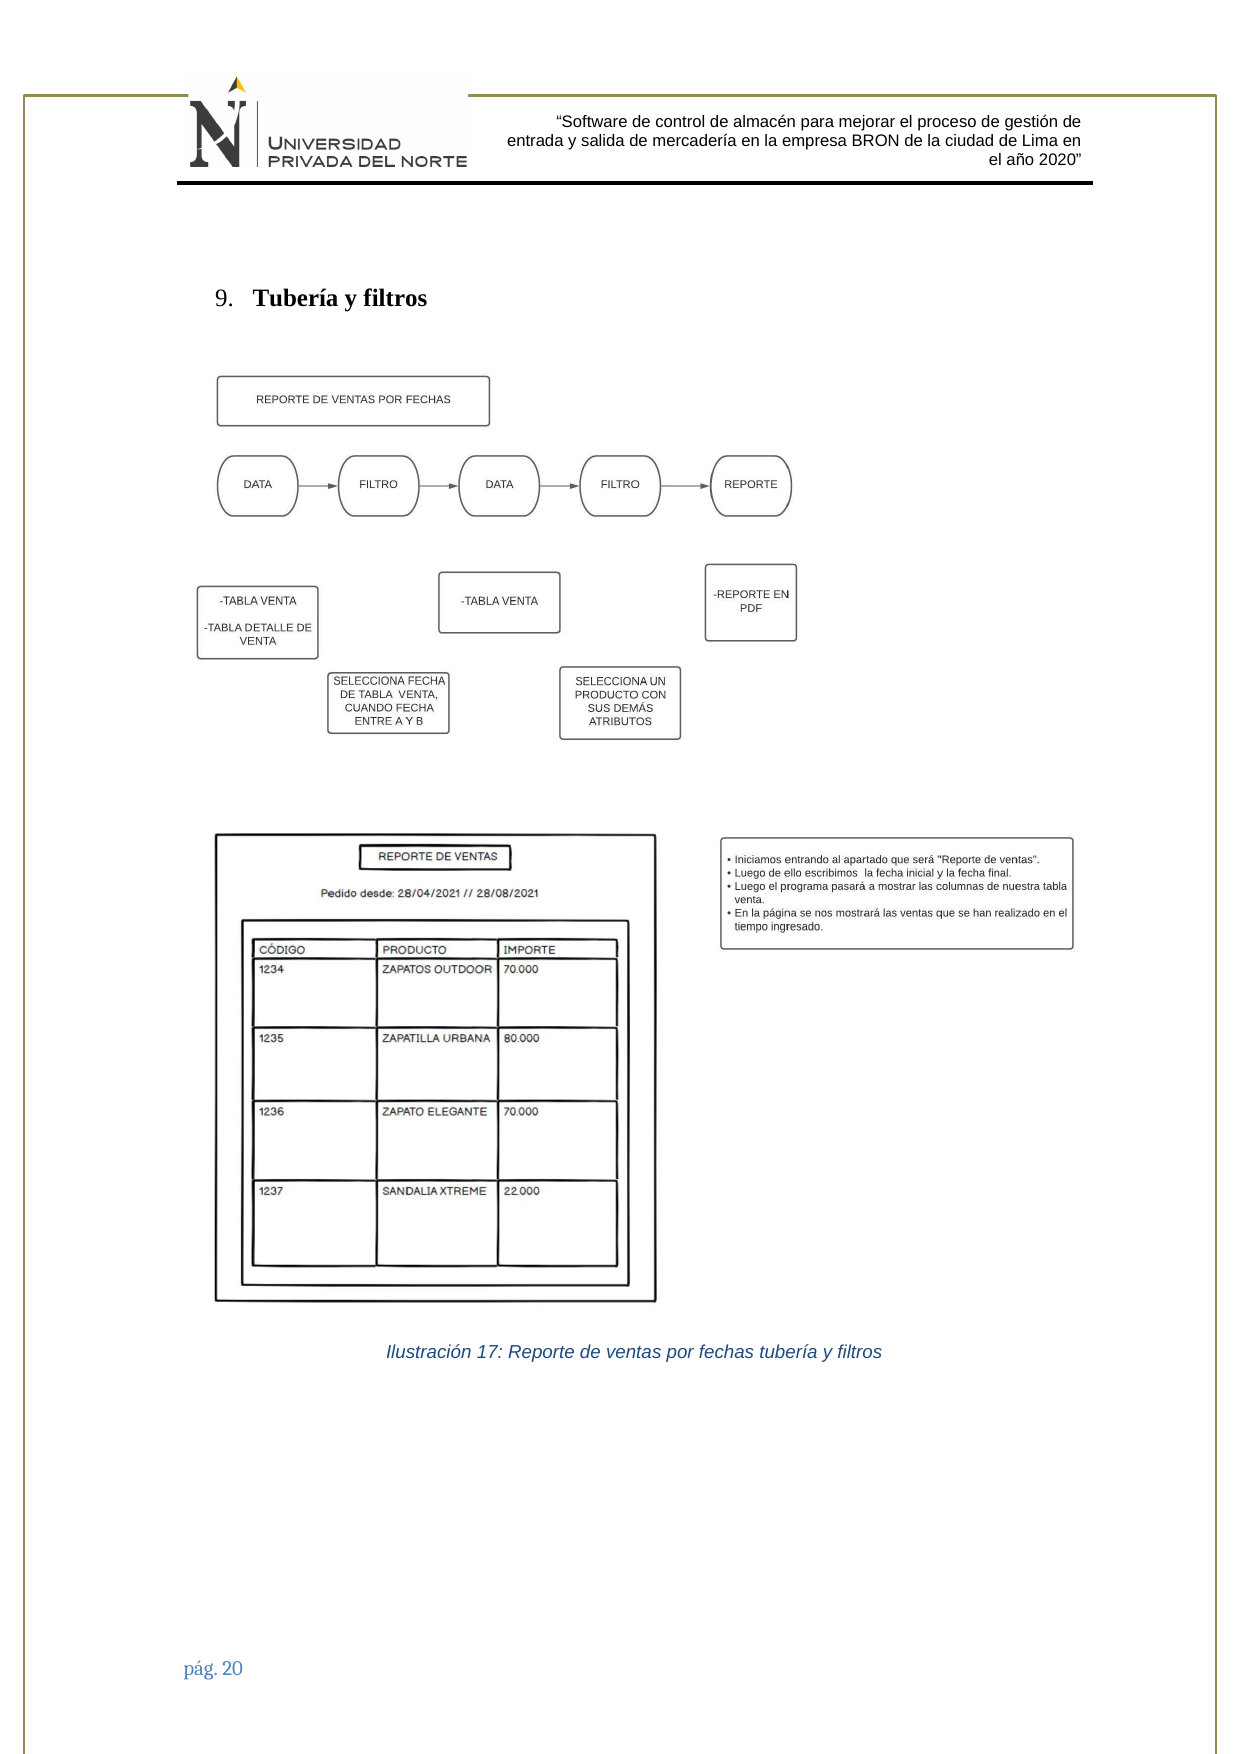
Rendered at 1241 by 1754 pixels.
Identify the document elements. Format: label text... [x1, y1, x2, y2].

text Ilustración 17: Reporte de ventas por fechas tubería y filtros [177, 1341, 1092, 1362]
picture [188, 73, 469, 169]
list Tubería y filtros [215, 283, 1092, 312]
picture [177, 356, 1093, 1335]
